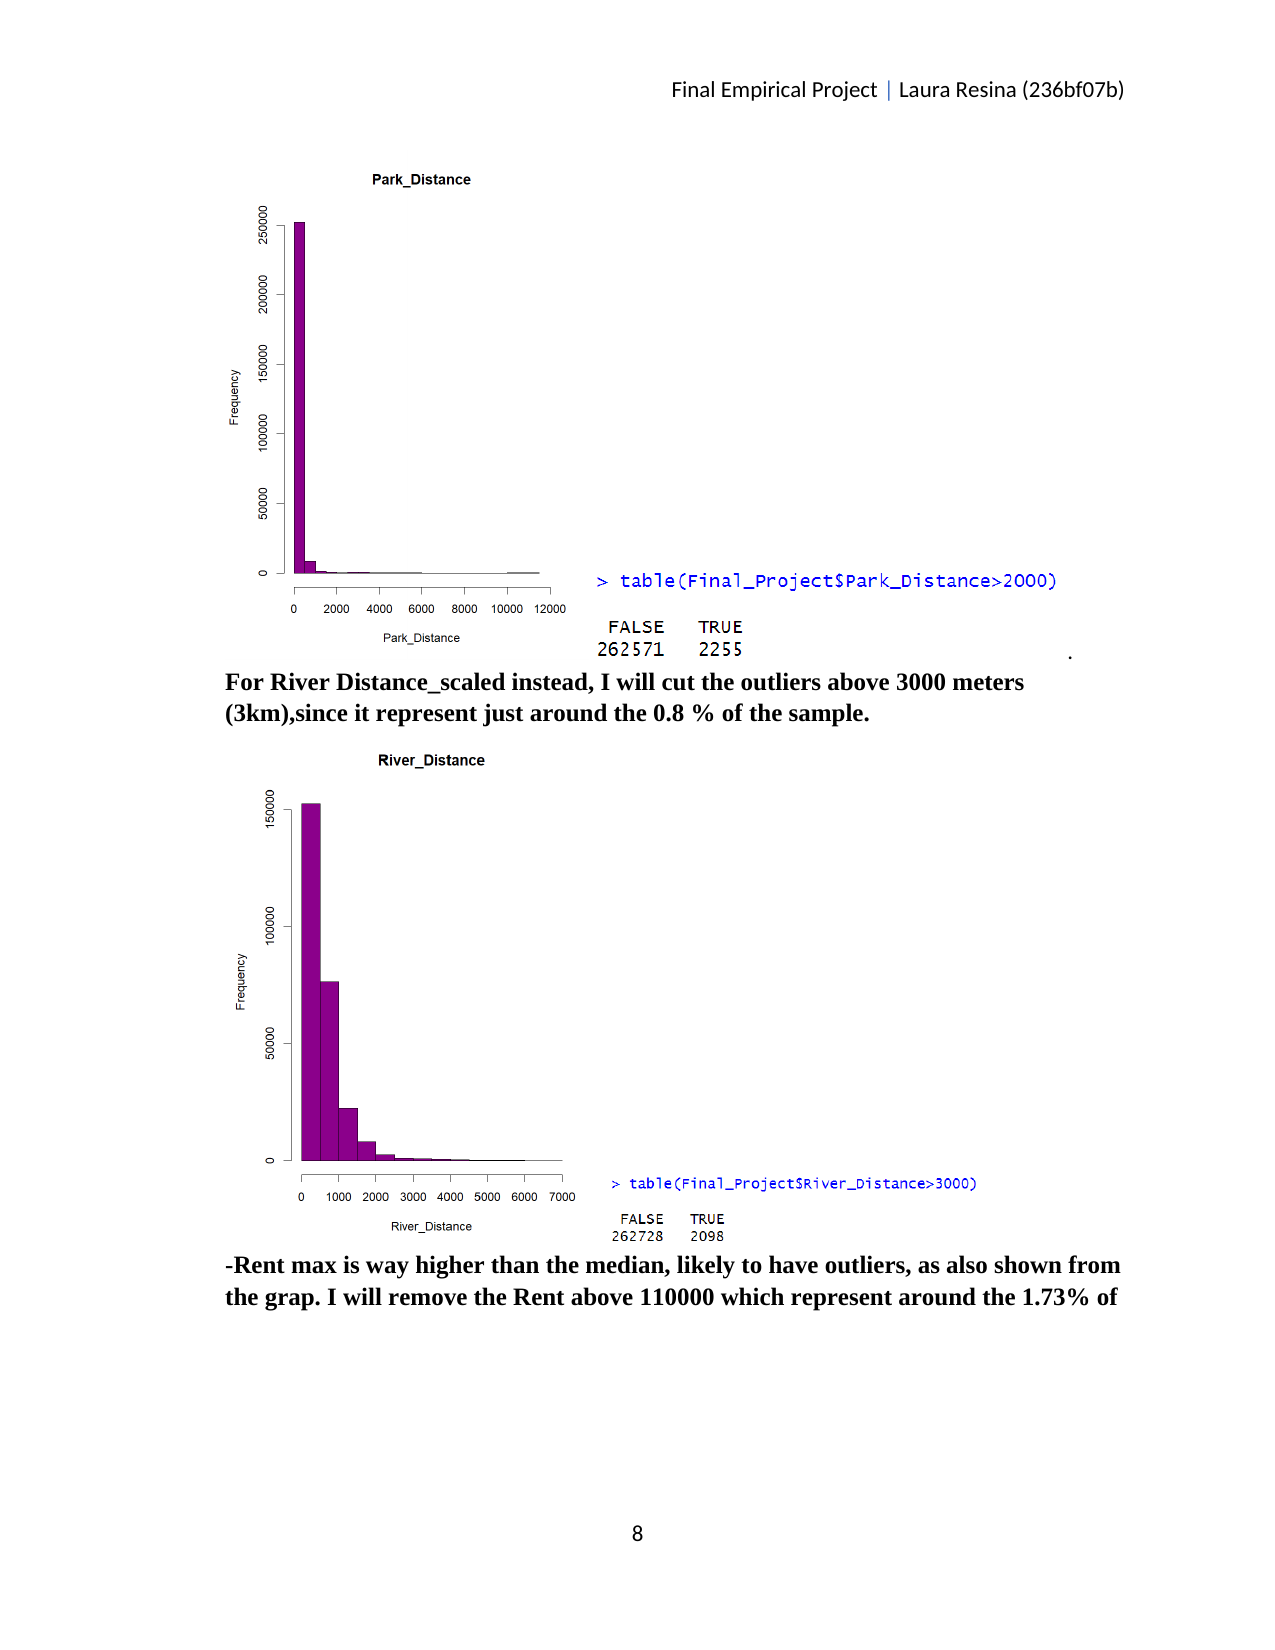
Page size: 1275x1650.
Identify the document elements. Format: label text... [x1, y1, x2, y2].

picture [225, 150, 590, 660]
text For River Distance_scaled instead, I will cut the outliers above 3000 meters (3km),since it represent just around the 0.8 % of the sample. [225, 667, 1125, 727]
picture [231, 729, 603, 1249]
picture [594, 567, 1068, 660]
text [225, 1251, 1125, 1310]
picture [607, 1172, 981, 1249]
